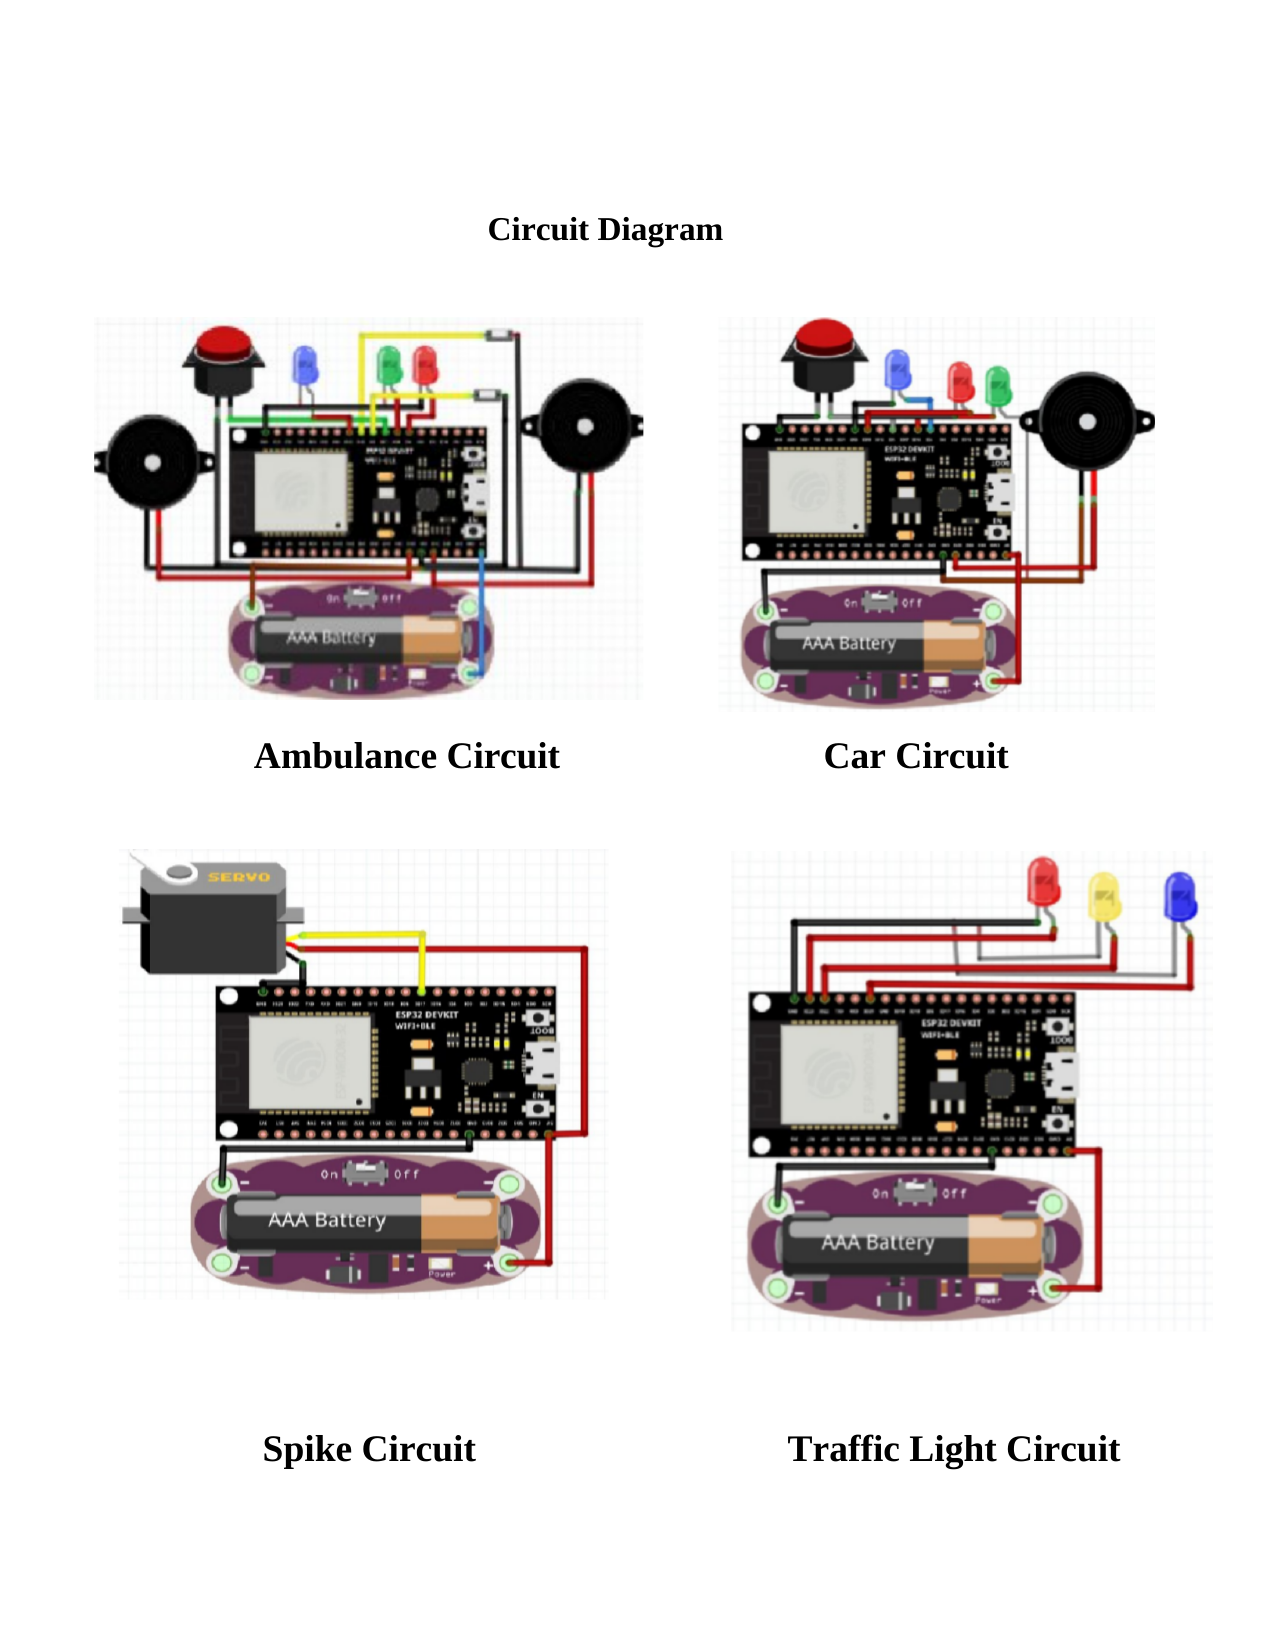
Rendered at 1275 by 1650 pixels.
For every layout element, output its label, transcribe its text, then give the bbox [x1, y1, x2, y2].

text Spike Circuit Traffic Light Circuit [37, 1427, 1275, 1470]
picture [717, 317, 1155, 712]
subtitle Circuit Diagram [487, 209, 1275, 248]
picture [730, 851, 1213, 1332]
picture [118, 849, 609, 1300]
picture [93, 317, 644, 699]
